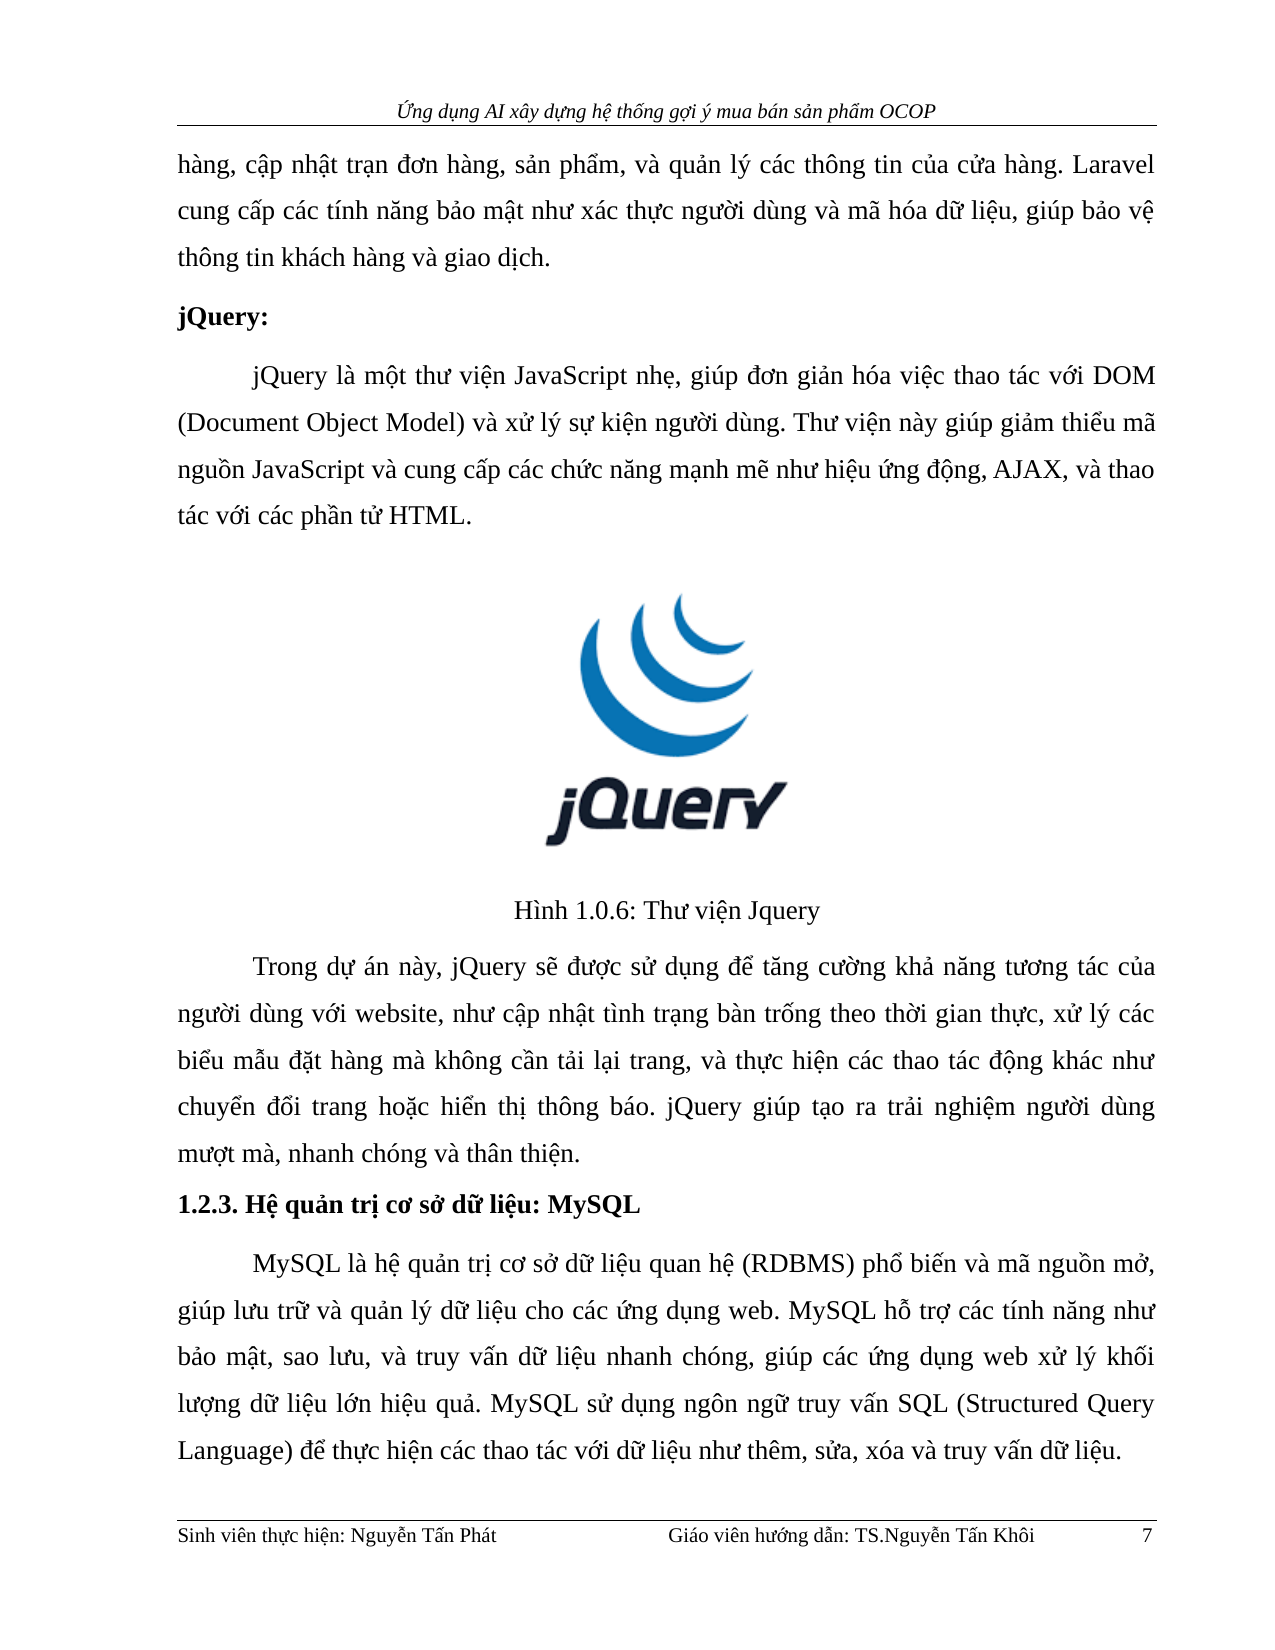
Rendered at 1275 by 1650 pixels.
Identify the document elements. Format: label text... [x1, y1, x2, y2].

text Trong dự án này, jQuery sẽ được sử dụng để tăng cường khả năng tương tác của người dùng với website, như cập nhật tình trạng bàn trống theo thời gian thực, xử lý các biểu mẫu đặt hàng mà không cần tải lại trang, và thực hiện các thao tác động khác như chuyển đổi trang hoặc hiển thị thông báo. jQuery giúp tạo ra trải nghiệm người dùng mượt mà, nhanh chóng và thân thiện. [177, 950, 1157, 1168]
text MySQL là hệ quản trị cơ sở dữ liệu quan hệ (RDBMS) phổ biến và mã nguồn mở, giúp lưu trữ và quản lý dữ liệu cho các ứng dụng web. MySQL hỗ trợ các tính năng như bảo mật, sao lưu, và truy vấn dữ liệu nhanh chóng, giúp các ứng dụng web xử lý khối lượng dữ liệu lớn hiệu quả. MySQL sử dụng ngôn ngữ truy vấn SQL (Structured Query Language) để thực hiện các thao tác với dữ liệu như thêm, sửa, xóa và truy vấn dữ liệu. [177, 1247, 1157, 1465]
text jQuery: [177, 300, 1157, 331]
text Hình 1.0.6: Thư viện Jquery [177, 894, 1157, 926]
text 1.2.3. Hệ quản trị cơ sở dữ liệu: MySQL [177, 1188, 1157, 1219]
picture [476, 558, 858, 881]
text jQuery là một thư viện JavaScript nhẹ, giúp đơn giản hóa việc thao tác với DOM (Document Object Model) và xử lý sự kiện người dùng. Thư viện này giúp giảm thiểu mã nguồn JavaScript và cung cấp các chức năng mạnh mẽ như hiệu ứng động, AJAX, và thao tác với các phần tử HTML. [177, 359, 1157, 531]
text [177, 148, 1157, 272]
